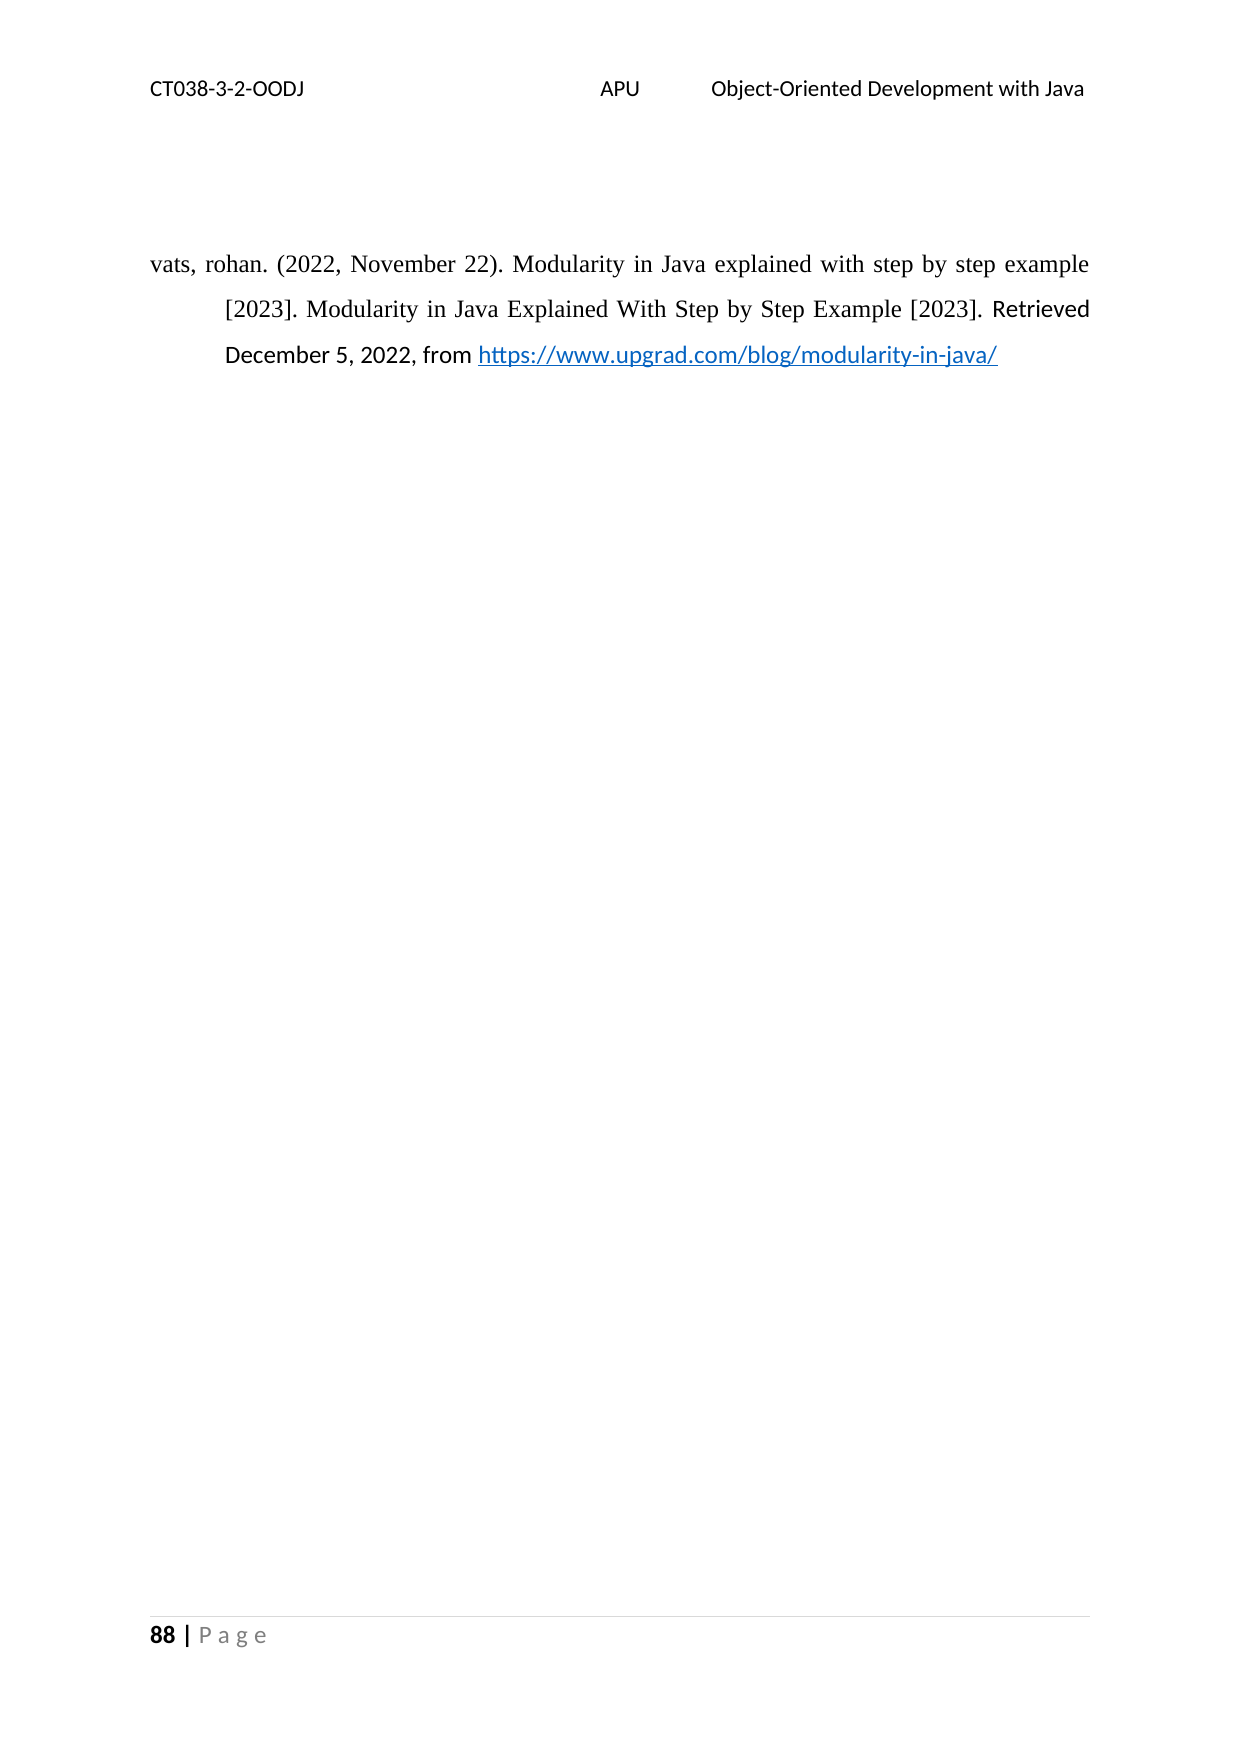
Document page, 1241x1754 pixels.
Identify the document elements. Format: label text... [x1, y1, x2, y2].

text vats, rohan. (2022, November 22). Modularity in Java explained with step by step example [2023]. Modularity in Java Explained With Step by Step Example [2023]. Retrieved December 5, 2022, from https://www.upgrad.com/blog/modularity-in-java/ [150, 249, 1090, 369]
